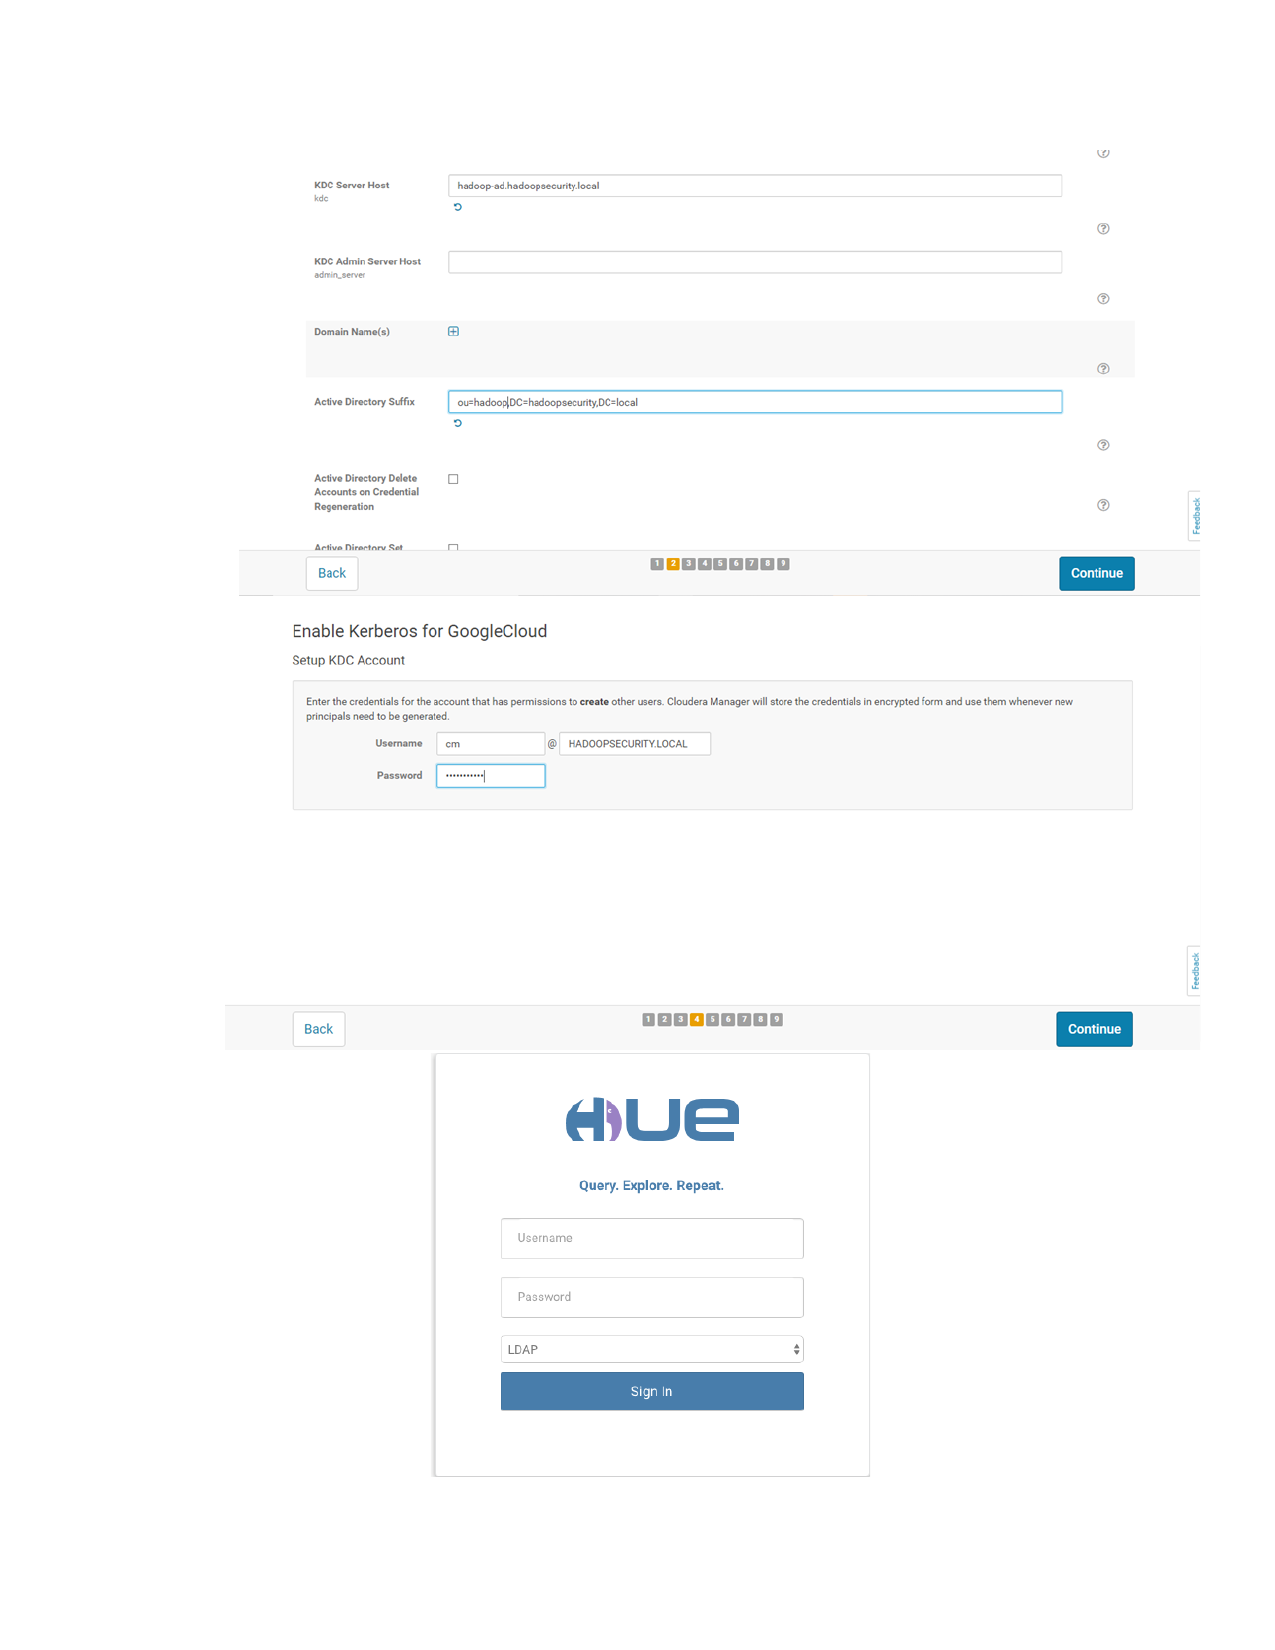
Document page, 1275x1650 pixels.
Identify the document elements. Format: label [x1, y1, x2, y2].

picture [225, 600, 1200, 1050]
picture [430, 1053, 871, 1477]
picture [225, 150, 1200, 596]
